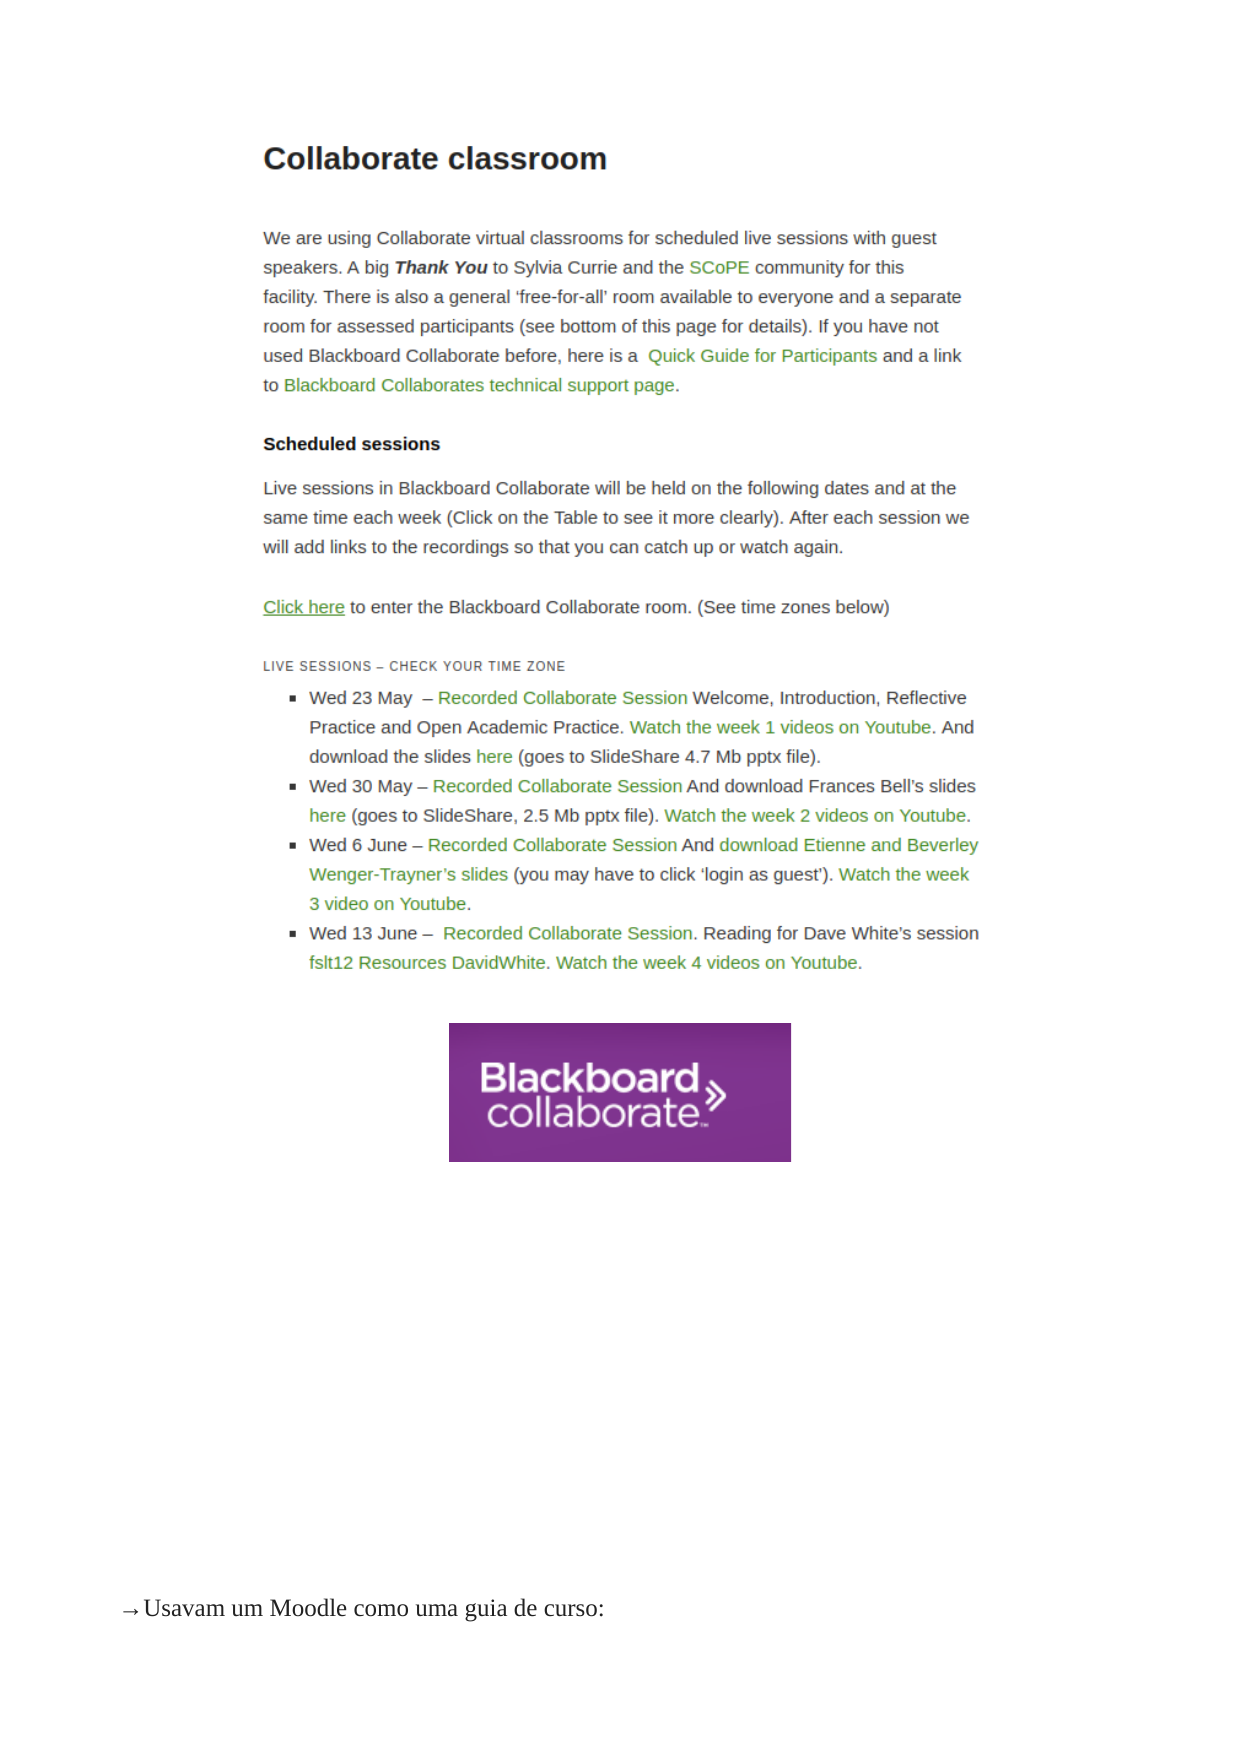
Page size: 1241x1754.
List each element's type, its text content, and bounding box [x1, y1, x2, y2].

picture [449, 1023, 792, 1162]
text →Usavam um Moodle como uma guia de curso: [118, 1593, 1122, 1622]
picture [221, 118, 1019, 980]
